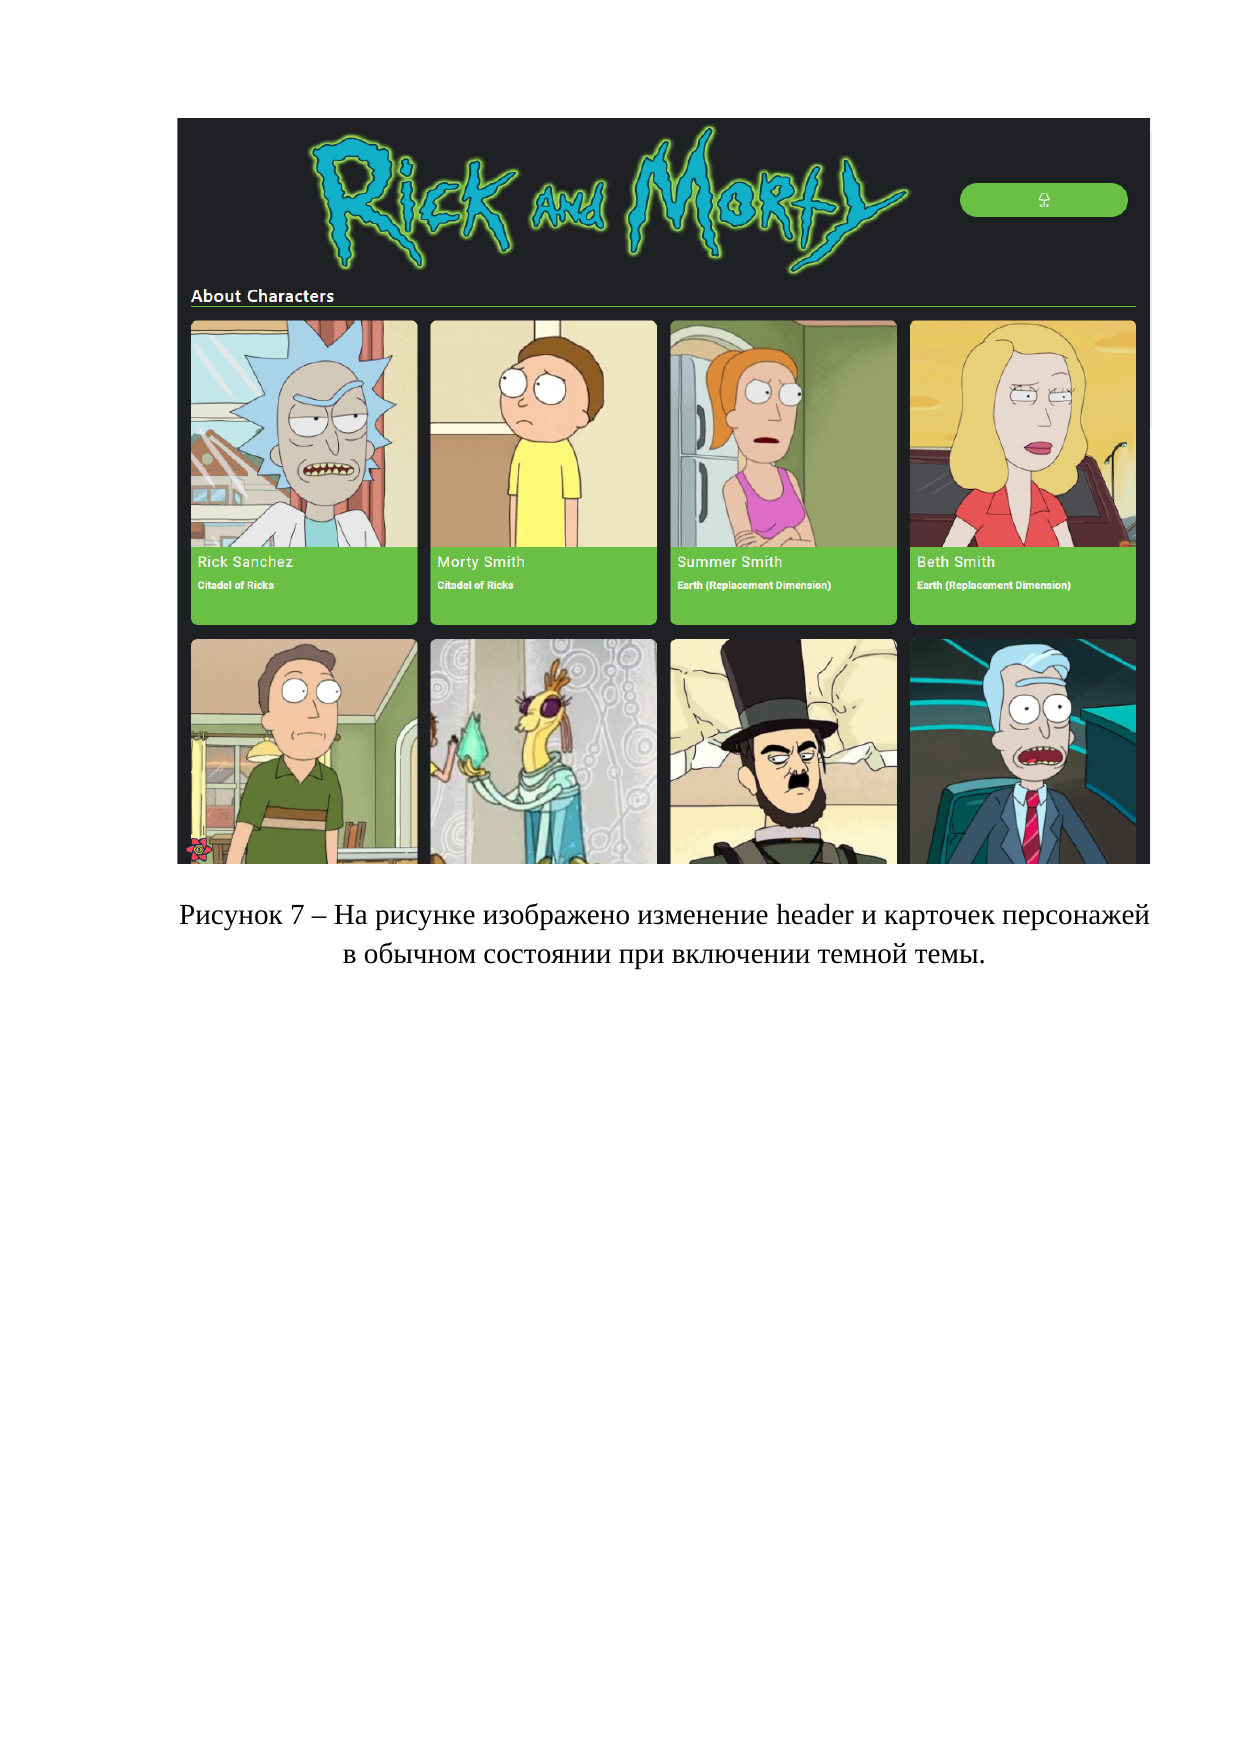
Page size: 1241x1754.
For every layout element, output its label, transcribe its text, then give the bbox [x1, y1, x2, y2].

text Рисунок 7 – На рисунке изображено изменение header и карточек персонажей в обычном состоянии при включении темной темы. [177, 897, 1152, 969]
picture [177, 118, 1152, 864]
